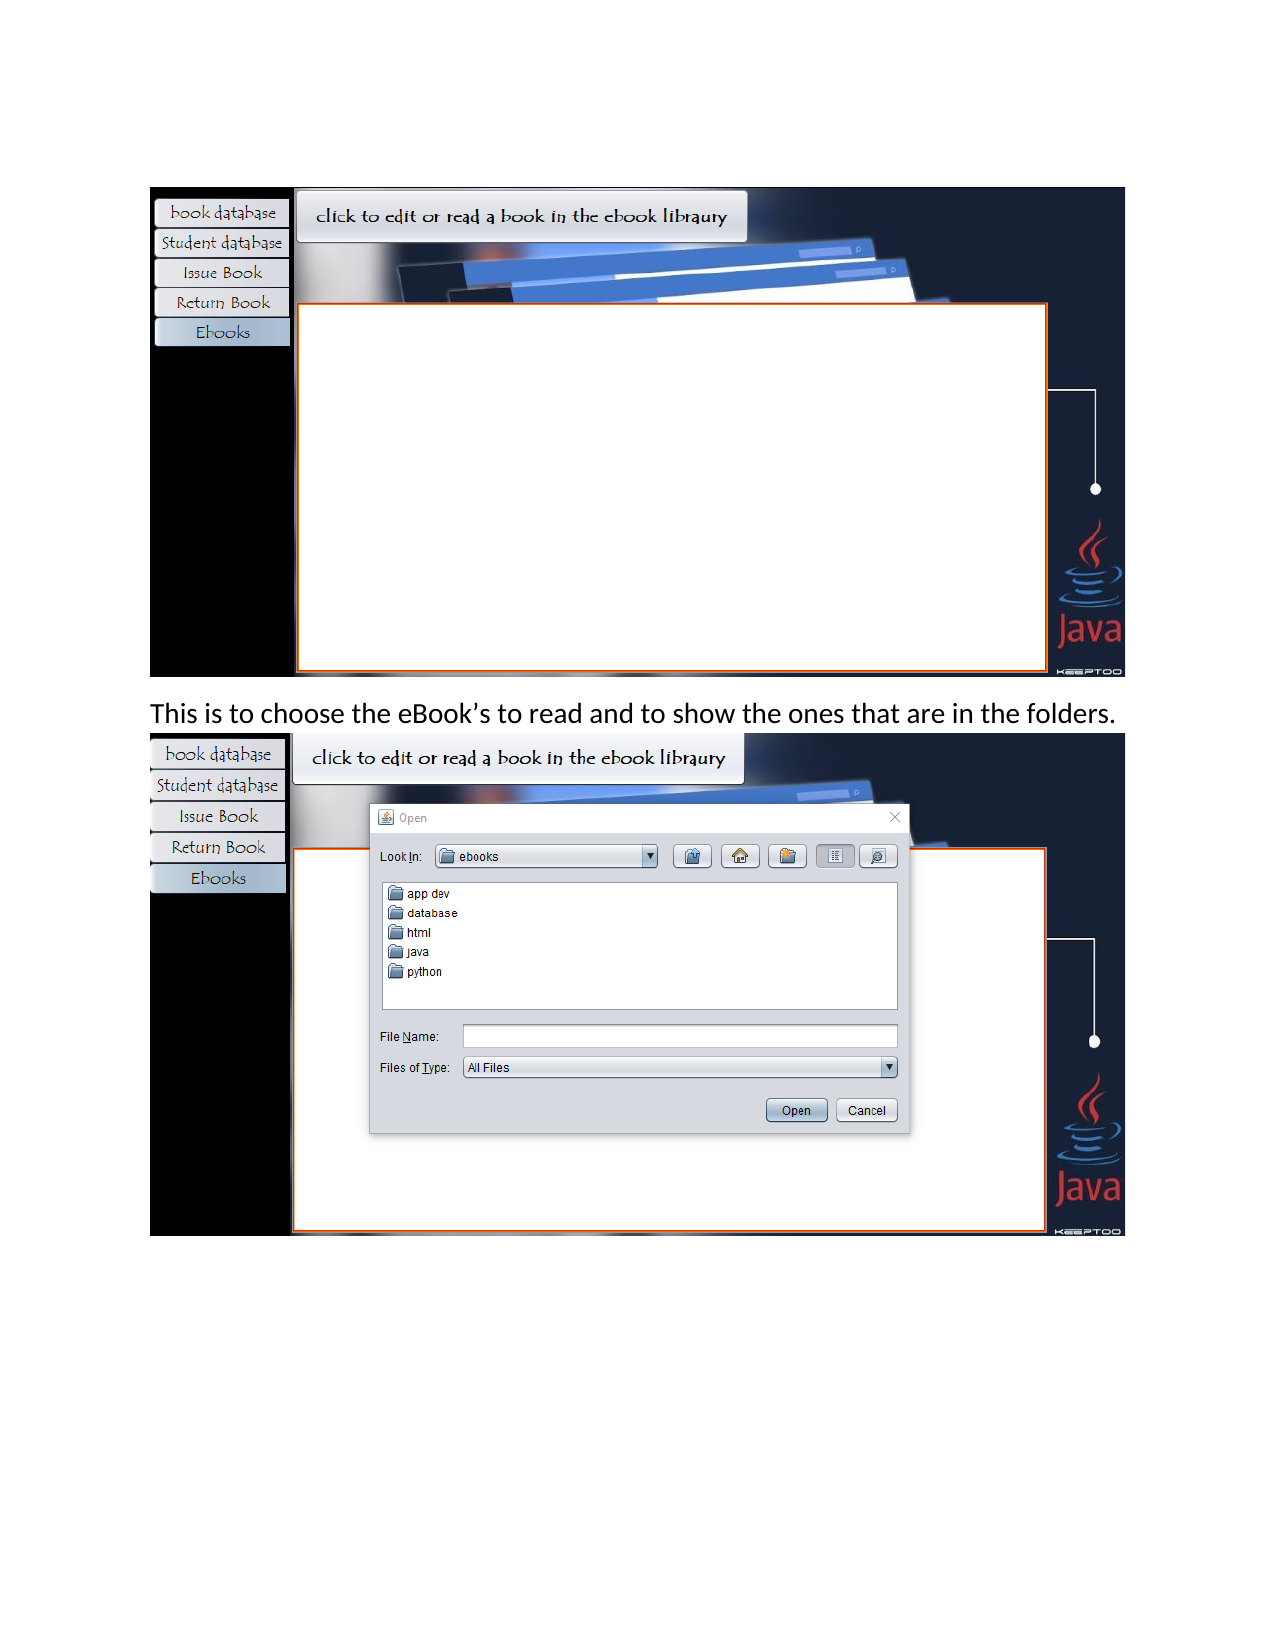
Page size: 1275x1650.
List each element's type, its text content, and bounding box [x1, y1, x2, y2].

picture [150, 733, 1125, 1236]
picture [150, 187, 1125, 677]
text This is to choose the eBook’s to read and to show the ones that are in the folders. [150, 696, 1125, 733]
